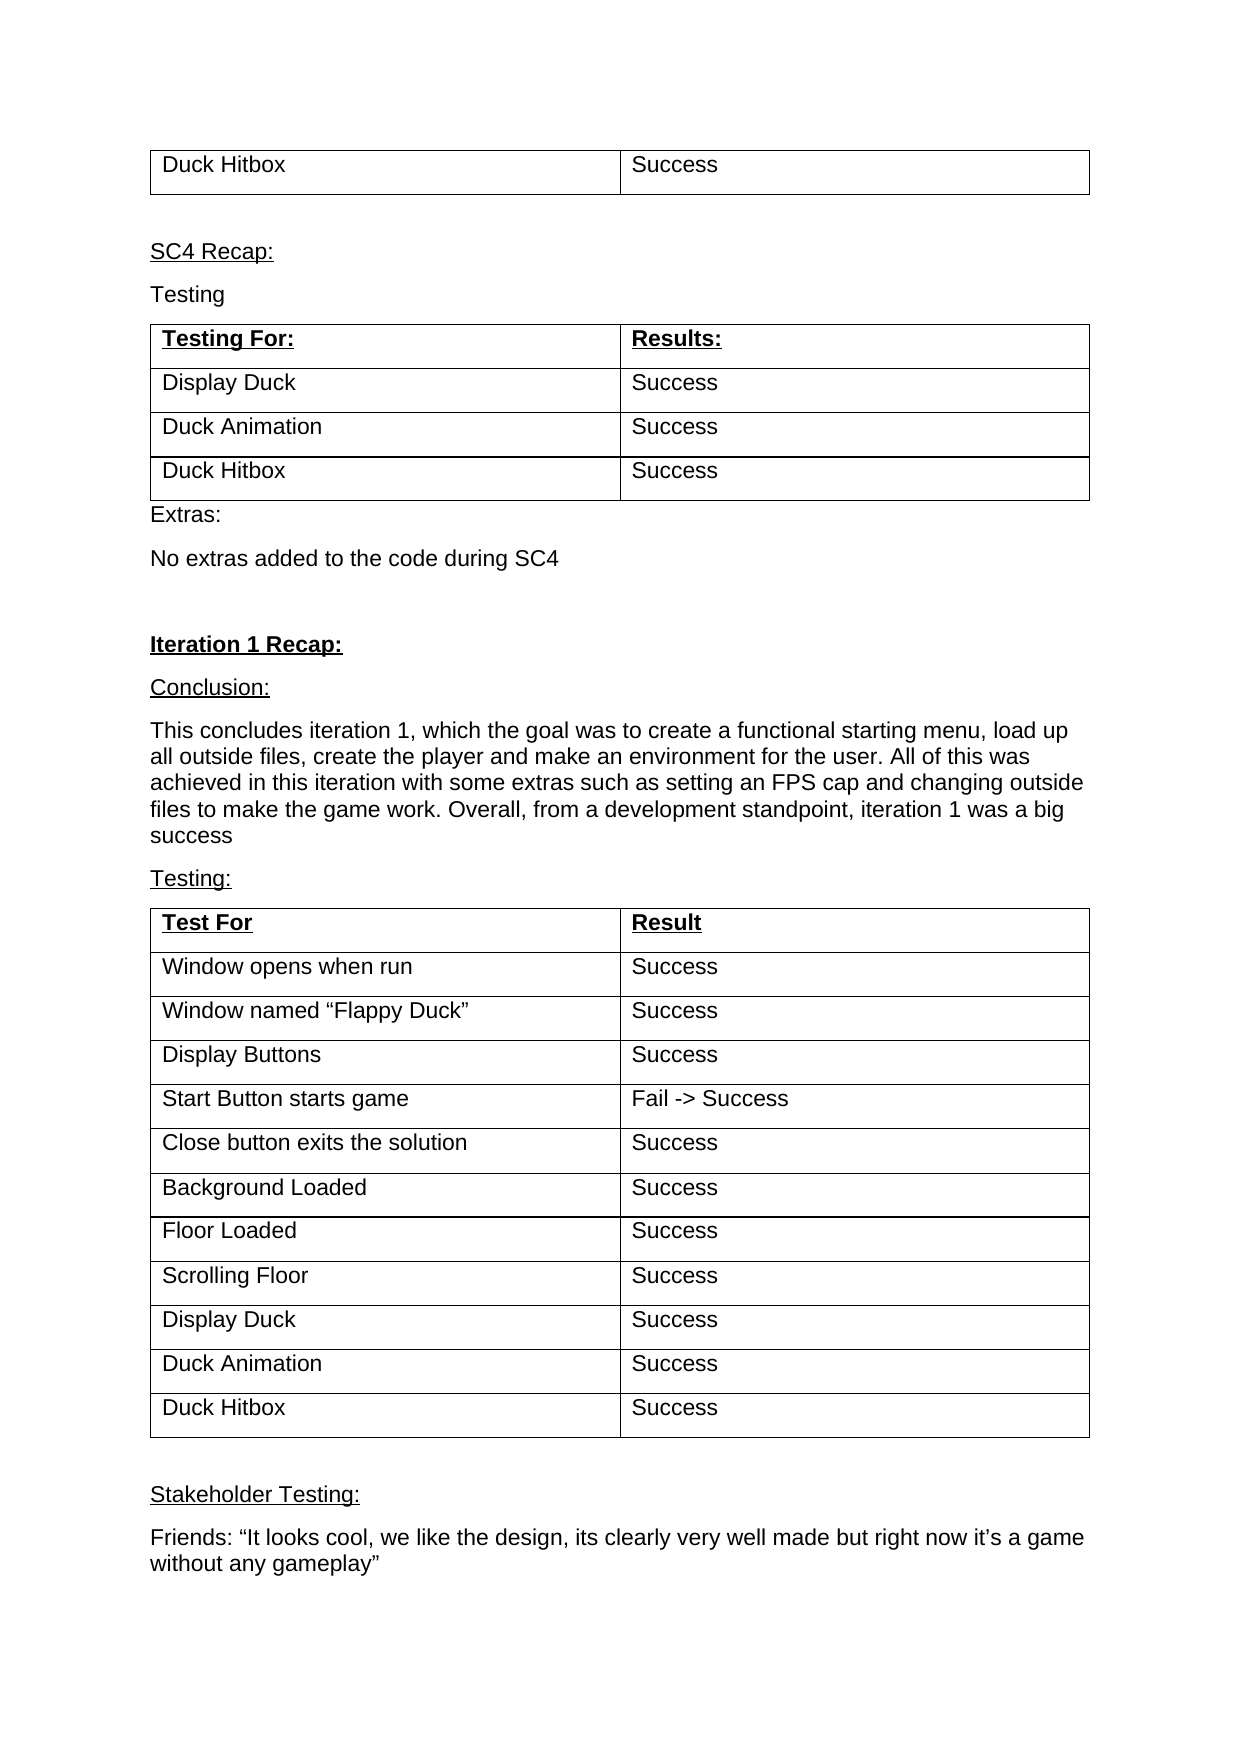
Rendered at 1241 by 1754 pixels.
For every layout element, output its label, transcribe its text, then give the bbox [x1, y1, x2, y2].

table_cell Success [621, 953, 1089, 996]
table_header Test For [151, 909, 620, 952]
table_cell Success [621, 1218, 1089, 1261]
text Stakeholder Testing: [150, 1481, 1090, 1507]
table_header Result [621, 909, 1089, 952]
table_cell Fail -> Success [621, 1085, 1089, 1128]
table_cell Start Button starts game [151, 1085, 620, 1128]
text Extras: [150, 501, 1090, 528]
table_cell Duck Hitbox [151, 151, 620, 194]
table_cell Success [621, 997, 1089, 1040]
text SC4 Recap: [150, 238, 1090, 264]
table_cell Floor Loaded [151, 1218, 620, 1261]
table_cell Success [621, 458, 1089, 500]
table_header Testing For: [151, 325, 620, 368]
table_cell Success [621, 1041, 1089, 1084]
table_cell Success [621, 413, 1089, 456]
text No extras added to the code during SC4 [150, 544, 1090, 571]
text Testing: [150, 865, 1090, 891]
table_cell Success [621, 1350, 1089, 1393]
table_cell Scrolling Floor [151, 1262, 620, 1304]
table_cell Duck Hitbox [151, 458, 620, 500]
table_cell Duck Animation [151, 413, 620, 456]
text Friends: “It looks cool, we like the design, its clearly very well made but right now it’s a game without any gameplay” [150, 1524, 1090, 1577]
table_cell Success [621, 1262, 1089, 1304]
table_cell Window named “Flappy Duck” [151, 997, 620, 1040]
table_cell Window opens when run [151, 953, 620, 996]
table_cell Success [621, 369, 1089, 412]
table_cell Background Loaded [151, 1174, 620, 1216]
table_header Results: [621, 325, 1089, 368]
text Testing [150, 281, 1090, 307]
table_cell Display Duck [151, 1306, 620, 1349]
text Conclusion: [150, 673, 1090, 700]
table_cell Display Buttons [151, 1041, 620, 1084]
text Iteration 1 Recap: [150, 631, 1090, 657]
table_cell Success [621, 151, 1089, 194]
table_cell Success [621, 1306, 1089, 1349]
table_cell Duck Hitbox [151, 1394, 620, 1437]
table_cell Success [621, 1174, 1089, 1216]
table_cell Close button exits the solution [151, 1129, 620, 1172]
table_cell Success [621, 1394, 1089, 1437]
table_cell Duck Animation [151, 1350, 620, 1393]
table_cell Display Duck [151, 369, 620, 412]
text This concludes iteration 1, which the goal was to create a functional starting menu, load up all outside files, create the player and make an environment for the user. All of this was achieved in this iteration with some extras such as setting an FPS cap and changing outside files to make the game work. Overall, from a development standpoint, iteration 1 was a big success [150, 717, 1090, 848]
table_cell Success [621, 1129, 1089, 1172]
